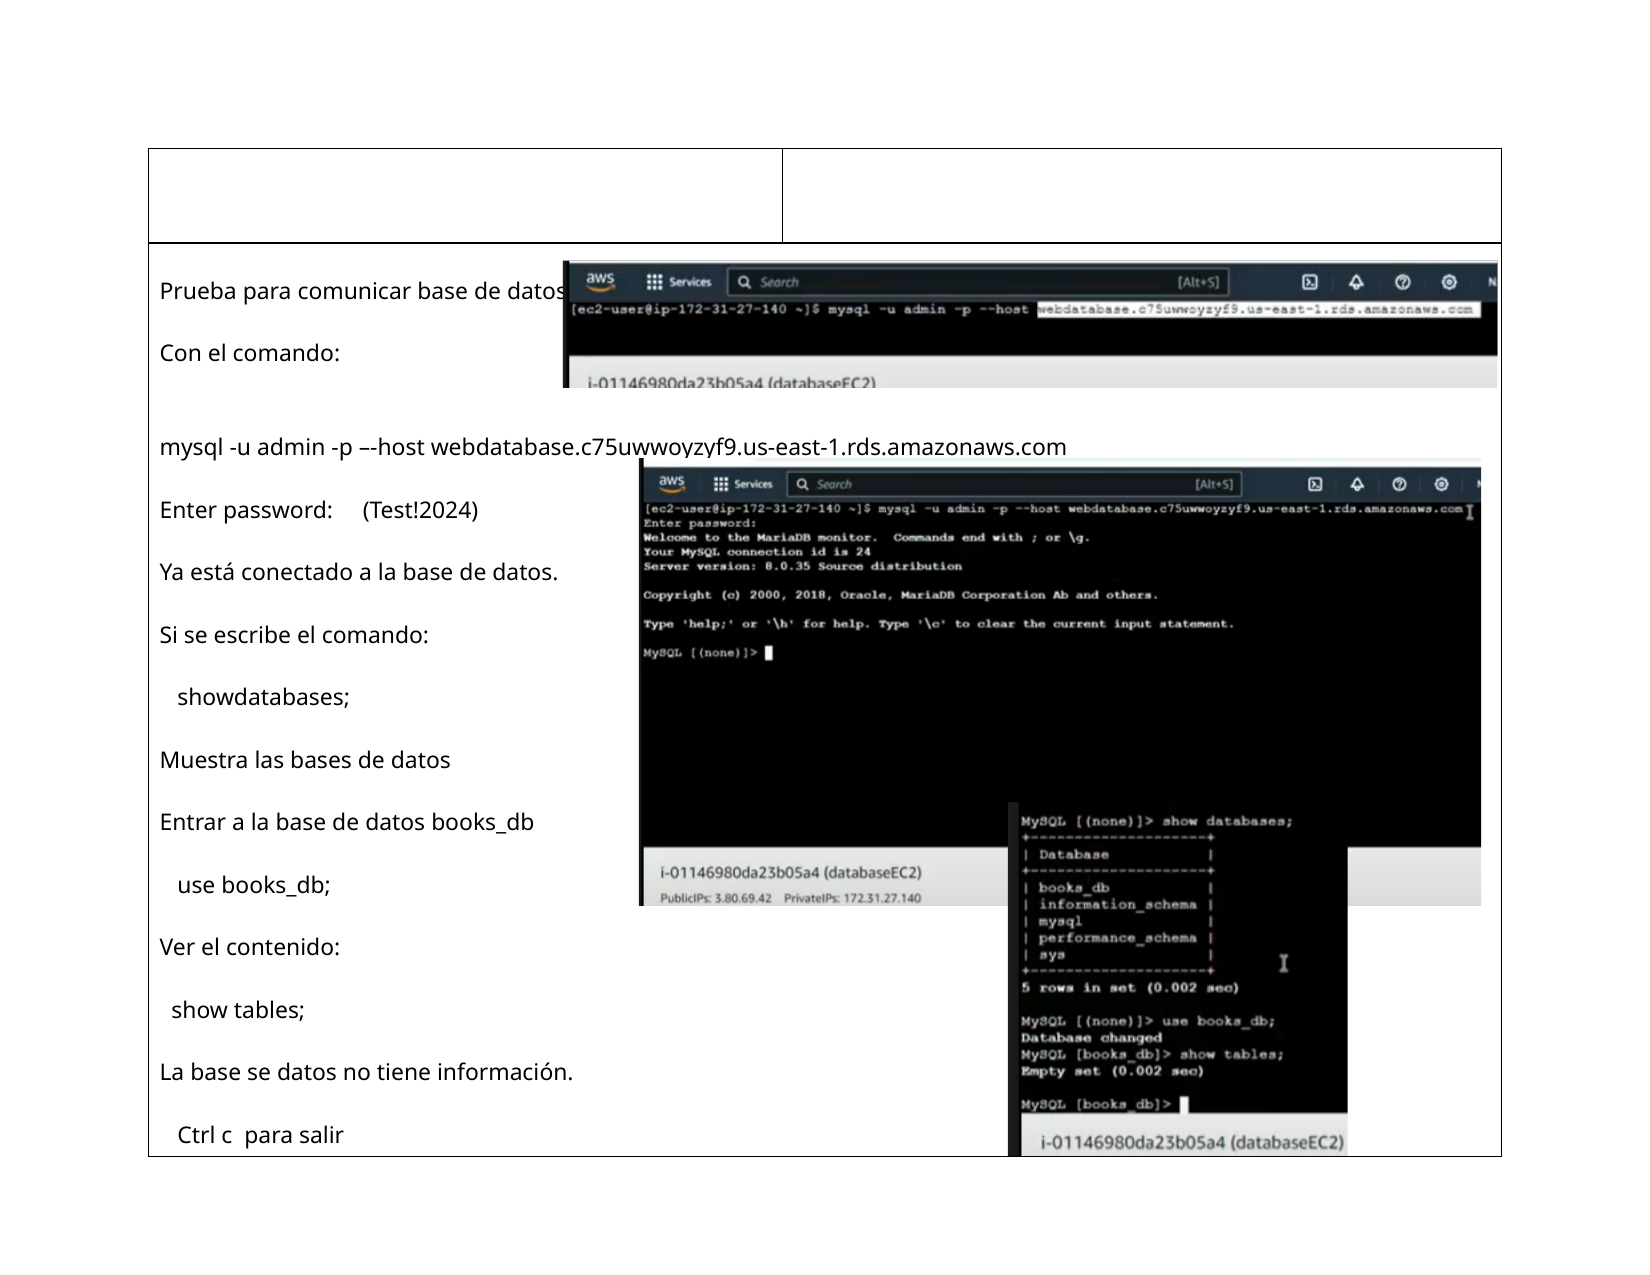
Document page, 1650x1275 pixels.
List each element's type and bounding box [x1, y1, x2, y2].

table_cell [149, 149, 782, 242]
picture [558, 257, 1504, 388]
table_cell [783, 149, 1501, 242]
picture [638, 458, 1482, 1156]
table_cell [149, 244, 1501, 1156]
